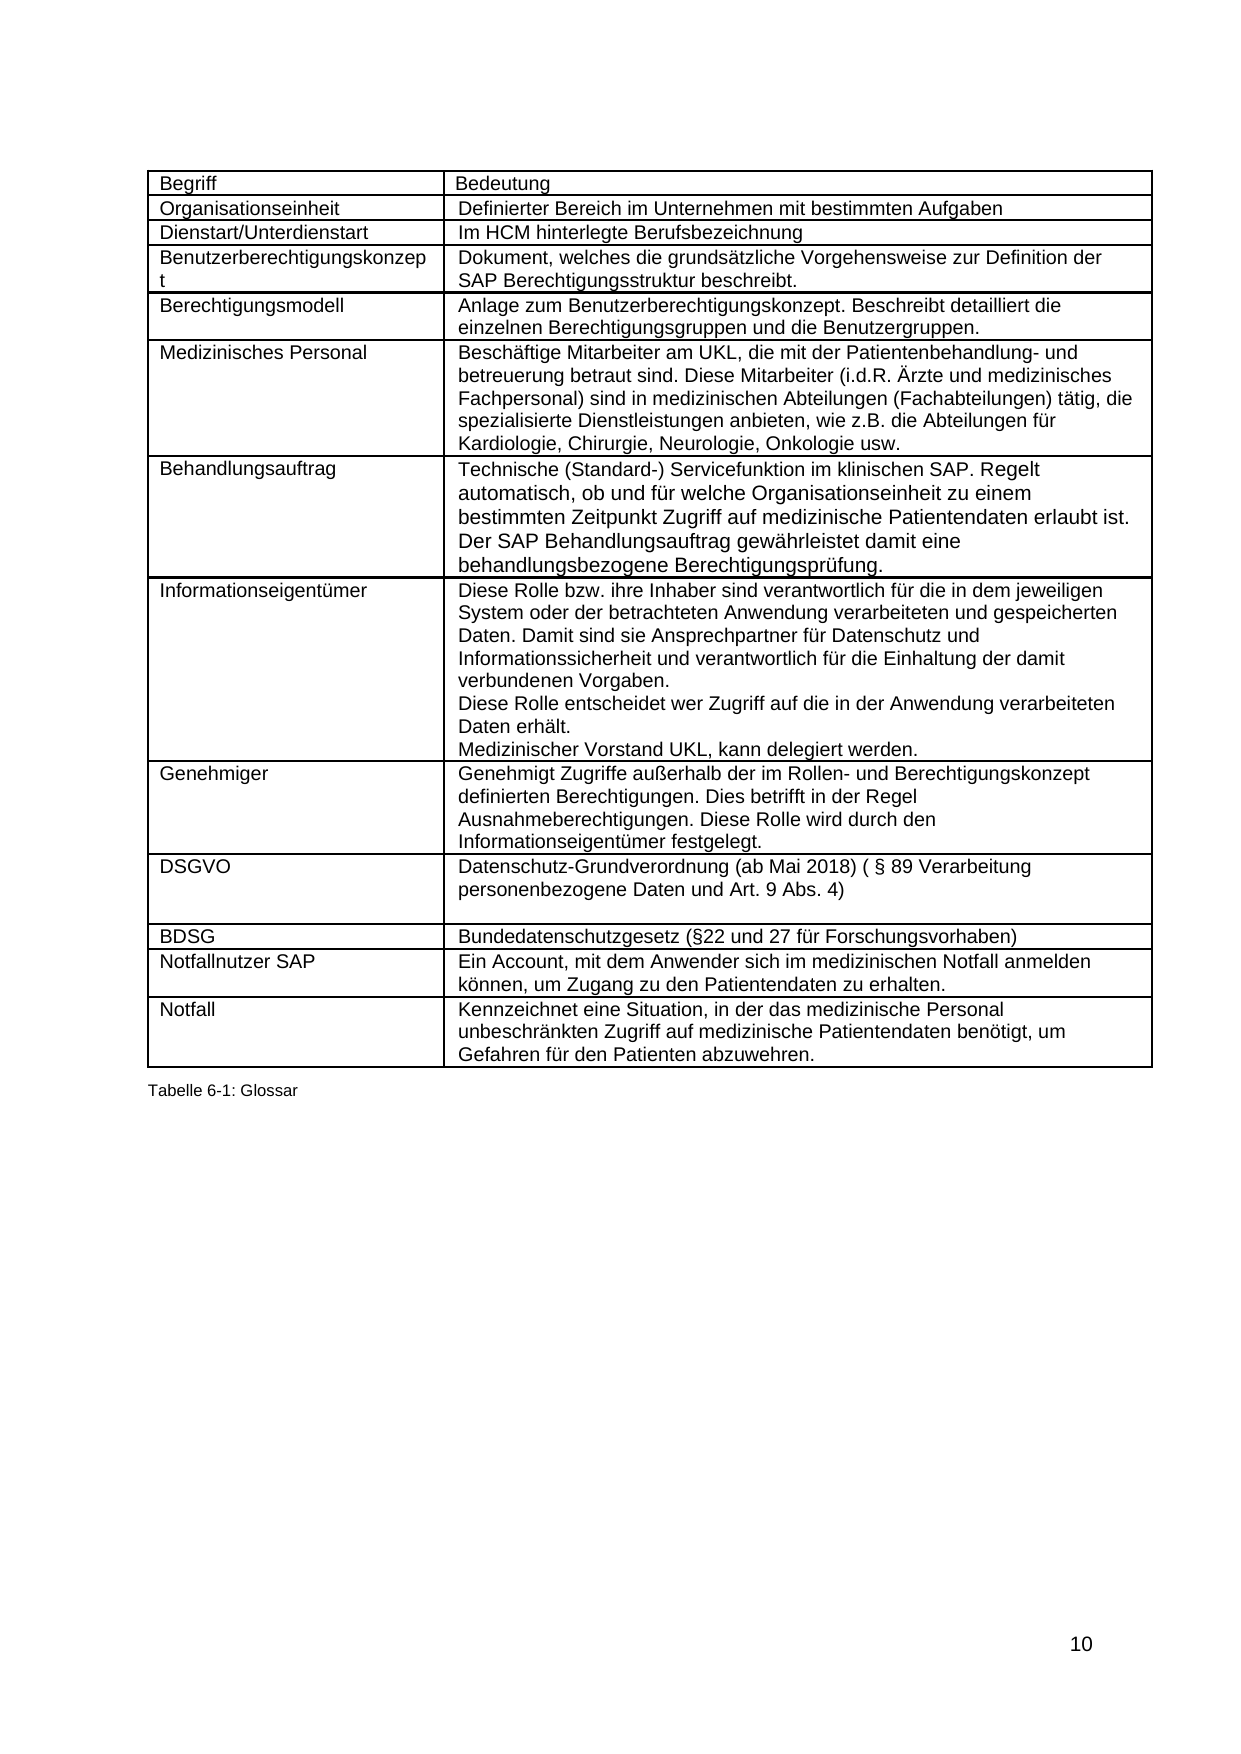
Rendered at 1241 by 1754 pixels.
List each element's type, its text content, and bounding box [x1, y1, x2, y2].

table_cell Kennzeichnet eine Situation, in der das medizinische Personal unbeschränkten Zugriff auf medizinische Patientendaten benötigt, um Gefahren für den Patienten abzuwehren. [445, 998, 1151, 1066]
table_cell Berechtigungsmodell [149, 294, 443, 339]
table_cell Ein Account, mit dem Anwender sich im medizinischen Notfall anmelden können, um Zugang zu den Patientendaten zu erhalten. [445, 950, 1151, 996]
table_cell Genehmiger [149, 762, 443, 853]
table_header Bedeutung [445, 172, 1151, 194]
table_cell Notfall [149, 998, 443, 1066]
table_cell Dienstart/Unterdienstart [149, 221, 443, 244]
table_cell Notfallnutzer SAP [149, 950, 443, 996]
table_cell DSGVO [149, 855, 443, 923]
table_cell Diese Rolle bzw. ihre Inhaber sind verantwortlich für die in dem jeweiligen System oder der betrachteten Anwendung verarbeiteten und gespeicherten Daten. Damit sind sie Ansprechpartner für Datenschutz und Informationssicherheit und verantwortlich für die Einhaltung der damit verbundenen Vorgaben. Diese Rolle entscheidet wer Zugriff auf die in der Anwendung verarbeiteten Daten erhält. Medizinischer Vorstand UKL, kann delegiert werden. [445, 579, 1151, 760]
table_cell Bundedatenschutzgesetz (§22 und 27 für Forschungsvorhaben) [445, 925, 1151, 948]
table_cell Organisationseinheit [149, 196, 443, 219]
table_cell Benutzerberechtigungskonzept [149, 246, 443, 291]
table_cell Dokument, welches die grundsätzliche Vorgehensweise zur Definition der SAP Berechtigungsstruktur beschreibt. [445, 246, 1151, 291]
table_cell Behandlungsauftrag [149, 457, 443, 576]
table_cell Medizinisches Personal [149, 341, 443, 454]
table_header Begriff [149, 172, 443, 194]
table_cell Datenschutz-Grundverordnung (ab Mai 2018) ( § 89 Verarbeitung personenbezogene Daten und Art. 9 Abs. 4) [445, 855, 1151, 923]
table_cell Im HCM hinterlegte Berufsbezeichnung [445, 221, 1151, 244]
table_cell Anlage zum Benutzerberechtigungskonzept. Beschreibt detailliert die einzelnen Berechtigungsgruppen und die Benutzergruppen. [445, 294, 1151, 339]
table_cell Definierter Bereich im Unternehmen mit bestimmten Aufgaben [445, 196, 1151, 219]
table_cell Informationseigentümer [149, 579, 443, 760]
table_cell BDSG [149, 925, 443, 948]
table_cell Genehmigt Zugriffe außerhalb der im Rollen- und Berechtigungskonzept definierten Berechtigungen. Dies betrifft in der Regel Ausnahmeberechtigungen. Diese Rolle wird durch den Informationseigentümer festgelegt. [445, 762, 1151, 853]
table_cell Technische (Standard-) Servicefunktion im klinischen SAP. Regelt automatisch, ob und für welche Organisationseinheit zu einem bestimmten Zeitpunkt Zugriff auf medizinische Patientendaten erlaubt ist. Der SAP Behandlungsauftrag gewährleistet damit eine behandlungsbezogene Berechtigungsprüfung. [445, 457, 1151, 576]
table_cell Beschäftige Mitarbeiter am UKL, die mit der Patientenbehandlung- und betreuerung betraut sind. Diese Mitarbeiter (i.d.R. Ärzte und medizinisches Fachpersonal) sind in medizinischen Abteilungen (Fachabteilungen) tätig, die spezialisierte Dienstleistungen anbieten, wie z.B. die Abteilungen für Kardiologie, Chirurgie, Neurologie, Onkologie usw. [445, 341, 1151, 454]
